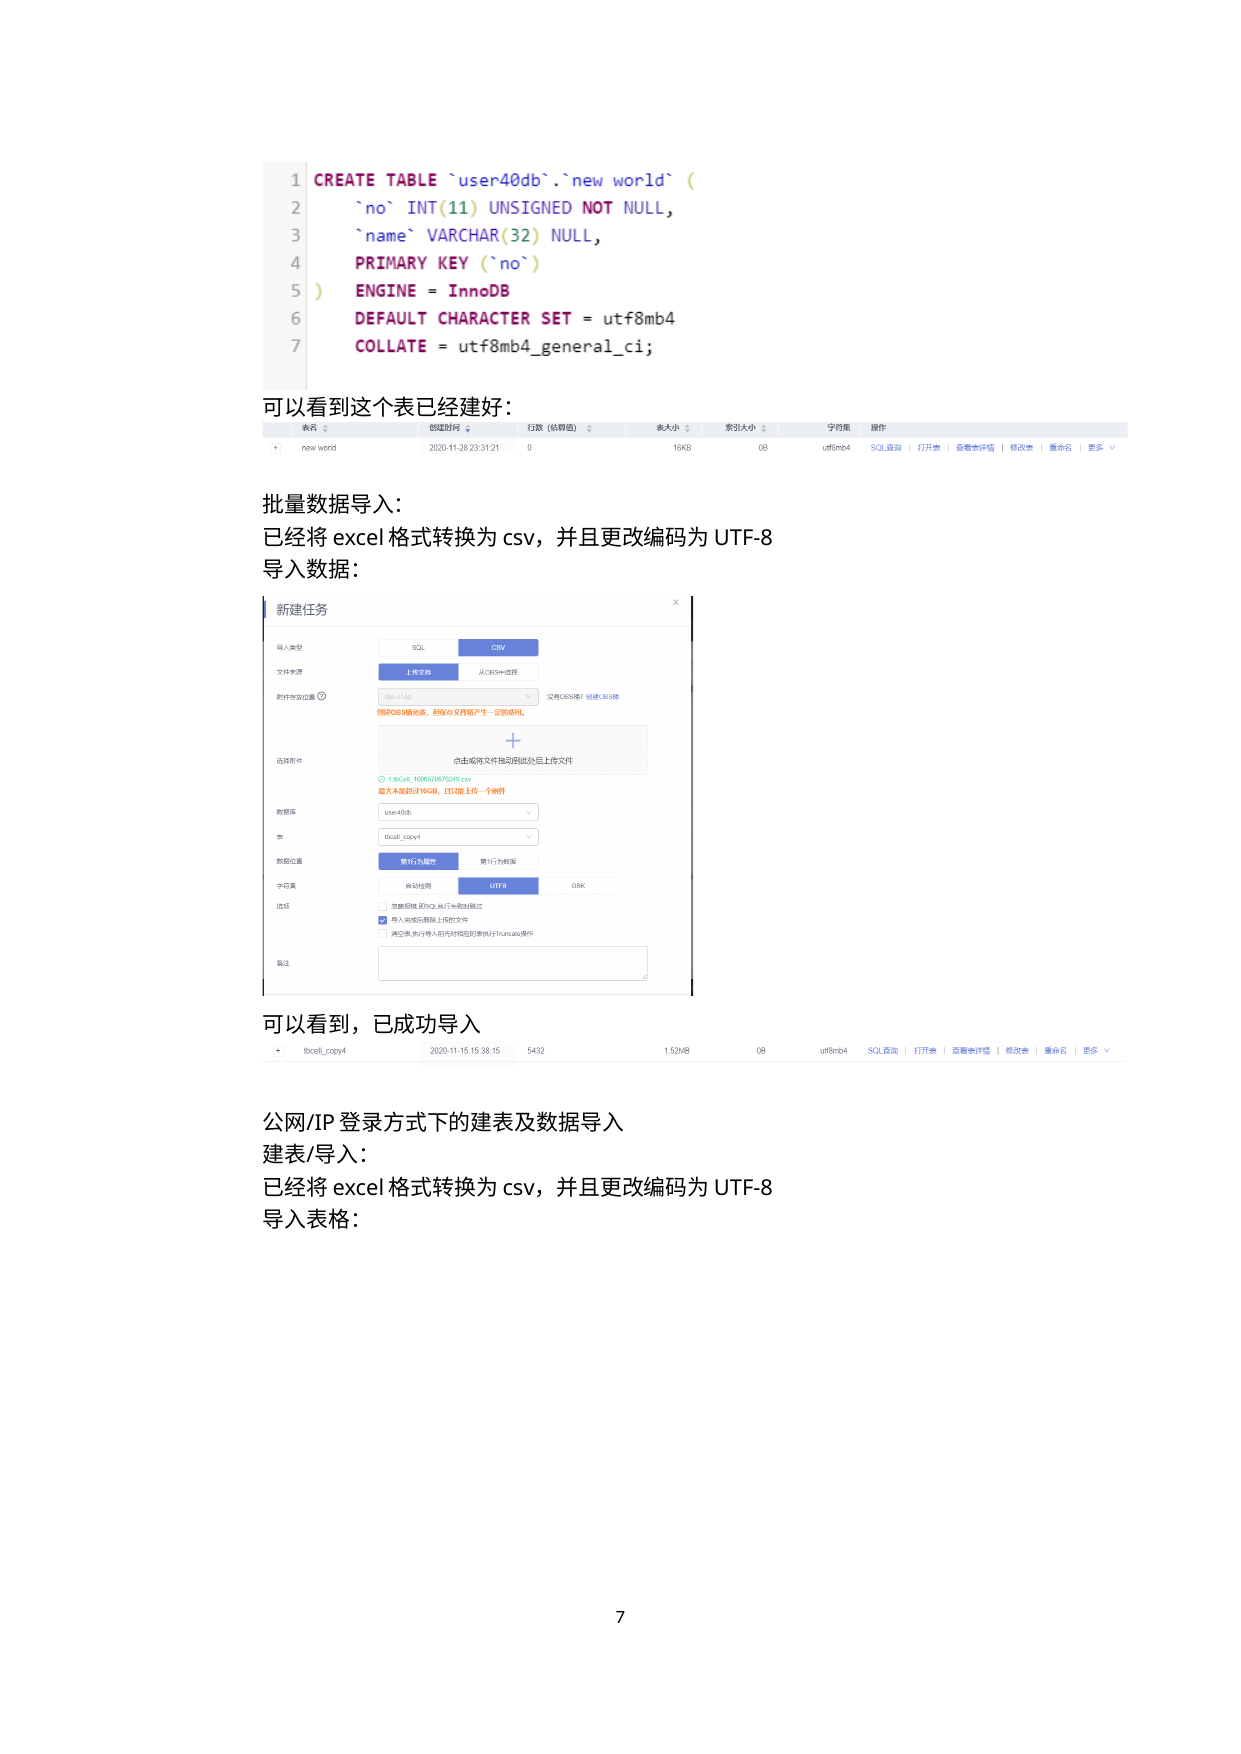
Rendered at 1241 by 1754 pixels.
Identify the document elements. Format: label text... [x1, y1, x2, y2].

list 导入表格： [262, 1202, 1053, 1234]
list 批量数据导入： [262, 487, 1053, 519]
picture [262, 422, 1128, 454]
list 公网/IP登录方式下的建表及数据导入 [262, 1104, 1053, 1137]
list 建表/导入： [262, 1137, 1053, 1169]
list 可以看到，已成功导入 [262, 1007, 1053, 1039]
list 导入数据： [262, 552, 1053, 584]
list 已经将excel格式转换为csv，并且更改编码为UTF-8 [262, 519, 1053, 552]
picture [262, 596, 694, 996]
list 可以看到这个表已经建好： [262, 389, 1053, 422]
picture [262, 1042, 1128, 1066]
list 已经将excel格式转换为csv，并且更改编码为UTF-8 [262, 1169, 1053, 1202]
picture [262, 162, 907, 390]
